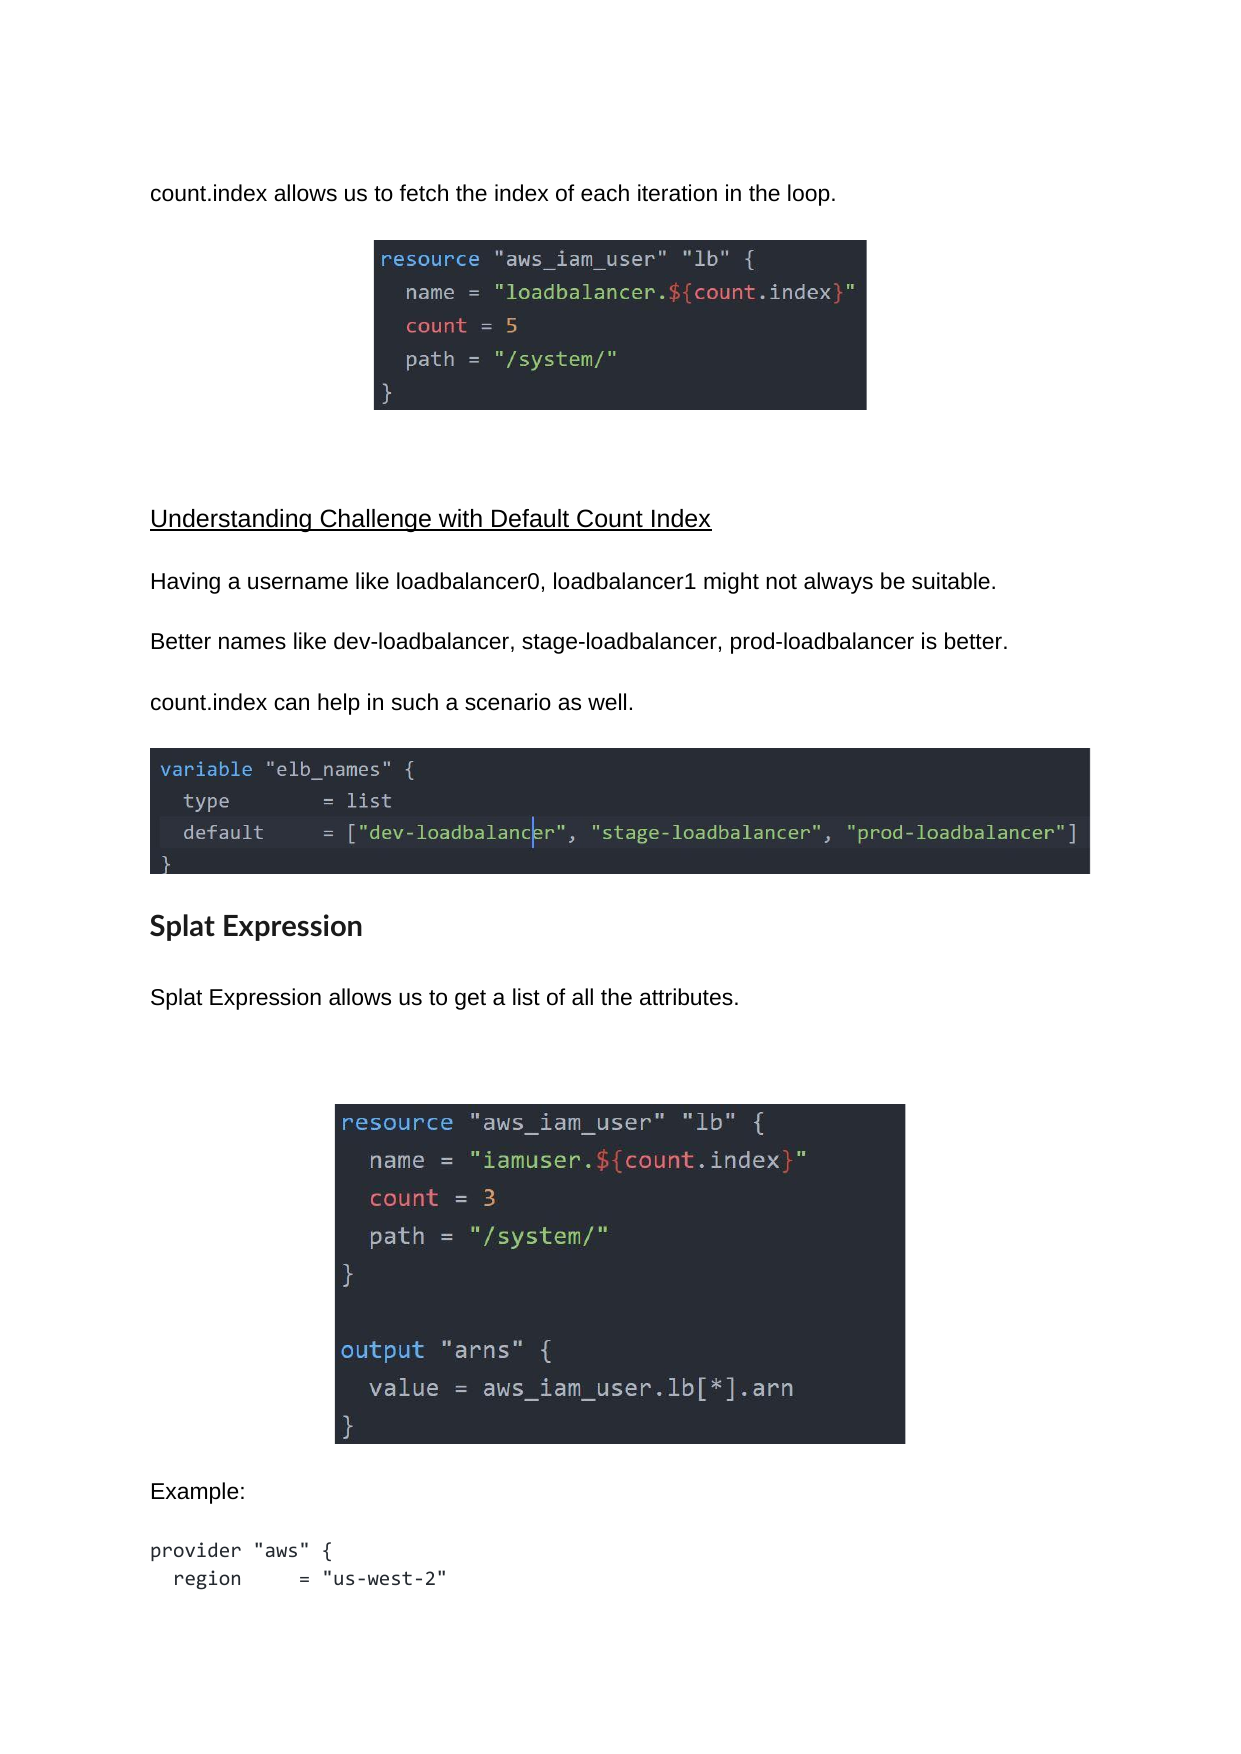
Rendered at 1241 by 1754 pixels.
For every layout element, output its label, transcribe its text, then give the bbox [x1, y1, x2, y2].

text Better names like dev-loadbalancer, stage-loadbalancer, prod-loadbalancer is better. [150, 628, 1090, 654]
text region = "us-west-2" [150, 1566, 1090, 1591]
text count.index allows us to fetch the index of each iteration in the loop. [150, 180, 1090, 207]
text Splat Expression allows us to get a list of all the attributes. [150, 983, 1090, 1010]
text Understanding Challenge with Default Count Index [150, 504, 1090, 533]
picture [334, 1104, 906, 1444]
text count.index can help in such a scenario as well. [150, 688, 1090, 715]
picture [150, 748, 1091, 874]
text Example: [150, 1478, 1090, 1504]
text provider "aws" { [150, 1538, 1090, 1563]
subtitle Splat Expression [149, 908, 1090, 943]
text Having a username like loadbalancer0, loadbalancer1 might not always be suitable. [150, 568, 1090, 594]
picture [373, 240, 867, 410]
